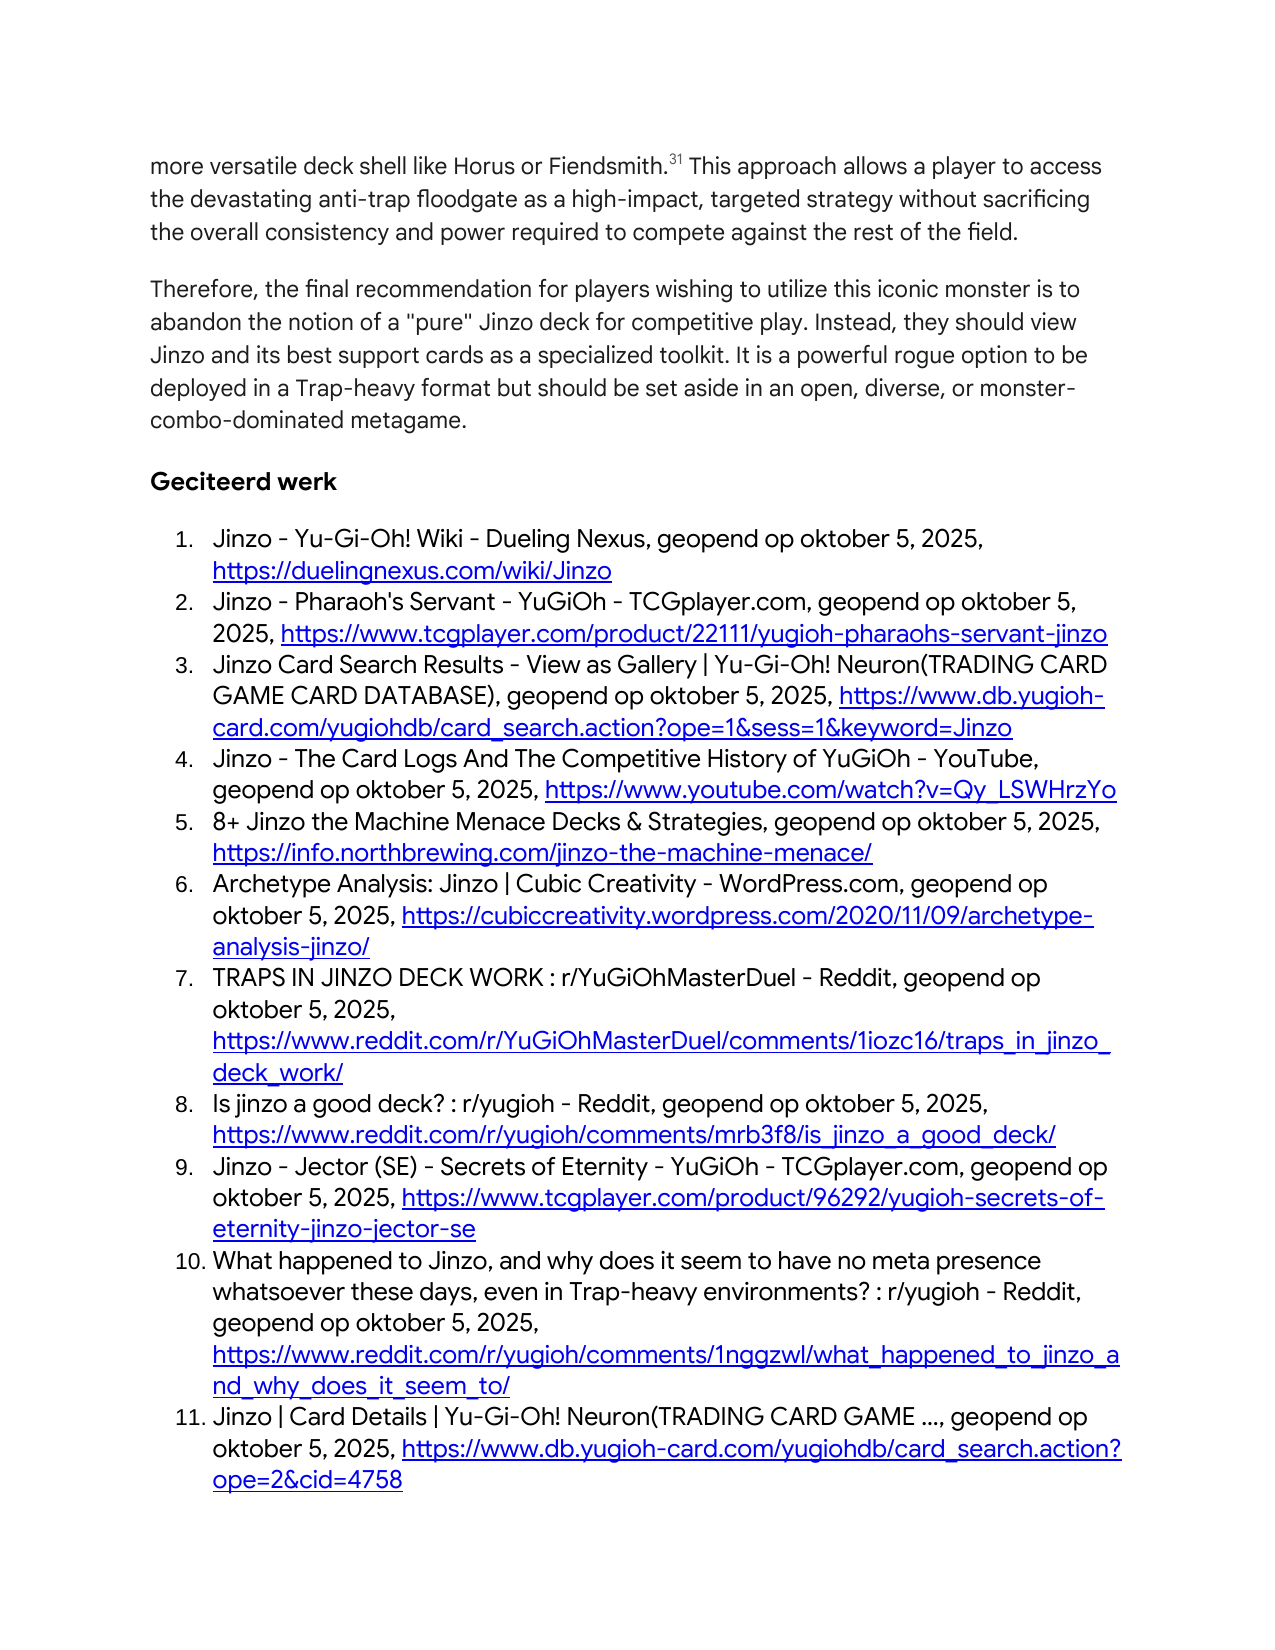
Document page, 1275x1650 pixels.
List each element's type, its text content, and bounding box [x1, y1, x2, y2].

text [150, 150, 1125, 247]
list Jinzo Card Search Results - View as Gallery | Yu-Gi-Oh! Neuron(TRADING CARD GAME CARD DATABASE), geopend op oktober 5, 2025, https://www.db.yugioh-card.com/yugiohdb/card_search.action?ope=1&sess=1&keyword=Jinzo [175, 649, 1125, 743]
list Jinzo - Yu-Gi-Oh! Wiki - Dueling Nexus, geopend op oktober 5, 2025, https://duelingnexus.com/wiki/Jinzo [175, 524, 1125, 586]
subtitle Geciteerd werk [150, 466, 1125, 497]
list 8+ Jinzo the Machine Menace Decks & Strategies, geopend op oktober 5, 2025, https://info.northbrewing.com/jinzo-the-machine-menace/ [175, 806, 1125, 869]
text Therefore, the final recommendation for players wishing to utilize this iconic monster is to abandon the notion of a "pure" Jinzo deck for competitive play. Instead, they should view Jinzo and its best support cards as a specialized toolkit. It is a powerful rogue option to be deployed in a Trap-heavy format but should be set aside in an open, diverse, or monster-combo-dominated metagame. [150, 276, 1125, 435]
list Is jinzo a good deck? : r/yugioh - Reddit, geopend op oktober 5, 2025, https://www.reddit.com/r/yugioh/comments/mrb3f8/is_jinzo_a_good_deck/ [175, 1088, 1125, 1151]
list Jinzo - Pharaoh's Servant - YuGiOh - TCGplayer.com, geopend op oktober 5, 2025, https://www.tcgplayer.com/product/22111/yugioh-pharaohs-servant-jinzo [175, 586, 1125, 649]
list What happened to Jinzo, and why does it seem to have no meta presence whatsoever these days, even in Trap-heavy environments? : r/yugioh - Reddit, geopend op oktober 5, 2025, https://www.reddit.com/r/yugioh/comments/1nggzwl/what_happened_to_jinzo_and_why_does_it_seem_to/ [175, 1245, 1125, 1402]
list Archetype Analysis: Jinzo | Cubic Creativity - WordPress.com, geopend op oktober 5, 2025, https://cubiccreativity.wordpress.com/2020/11/09/archetype-analysis-jinzo/ [175, 869, 1125, 963]
list Jinzo - Jector (SE) - Secrets of Eternity - YuGiOh - TCGplayer.com, geopend op oktober 5, 2025, https://www.tcgplayer.com/product/96292/yugioh-secrets-of-eternity-jinzo-jector-se [175, 1151, 1125, 1245]
list Jinzo | Card Details | Yu-Gi-Oh! Neuron(TRADING CARD GAME ..., geopend op oktober 5, 2025, https://www.db.yugioh-card.com/yugiohdb/card_search.action?ope=2&cid=4758 [175, 1402, 1125, 1496]
list TRAPS IN JINZO DECK WORK : r/YuGiOhMasterDuel - Reddit, geopend op oktober 5, 2025, https://www.reddit.com/r/YuGiOhMasterDuel/comments/1iozc16/traps_in_jinzo_deck_work/ [175, 963, 1125, 1088]
list Jinzo - The Card Logs And The Competitive History of YuGiOh - YouTube, geopend op oktober 5, 2025, https://www.youtube.com/watch?v=Qy_LSWHrzYo [175, 743, 1125, 806]
